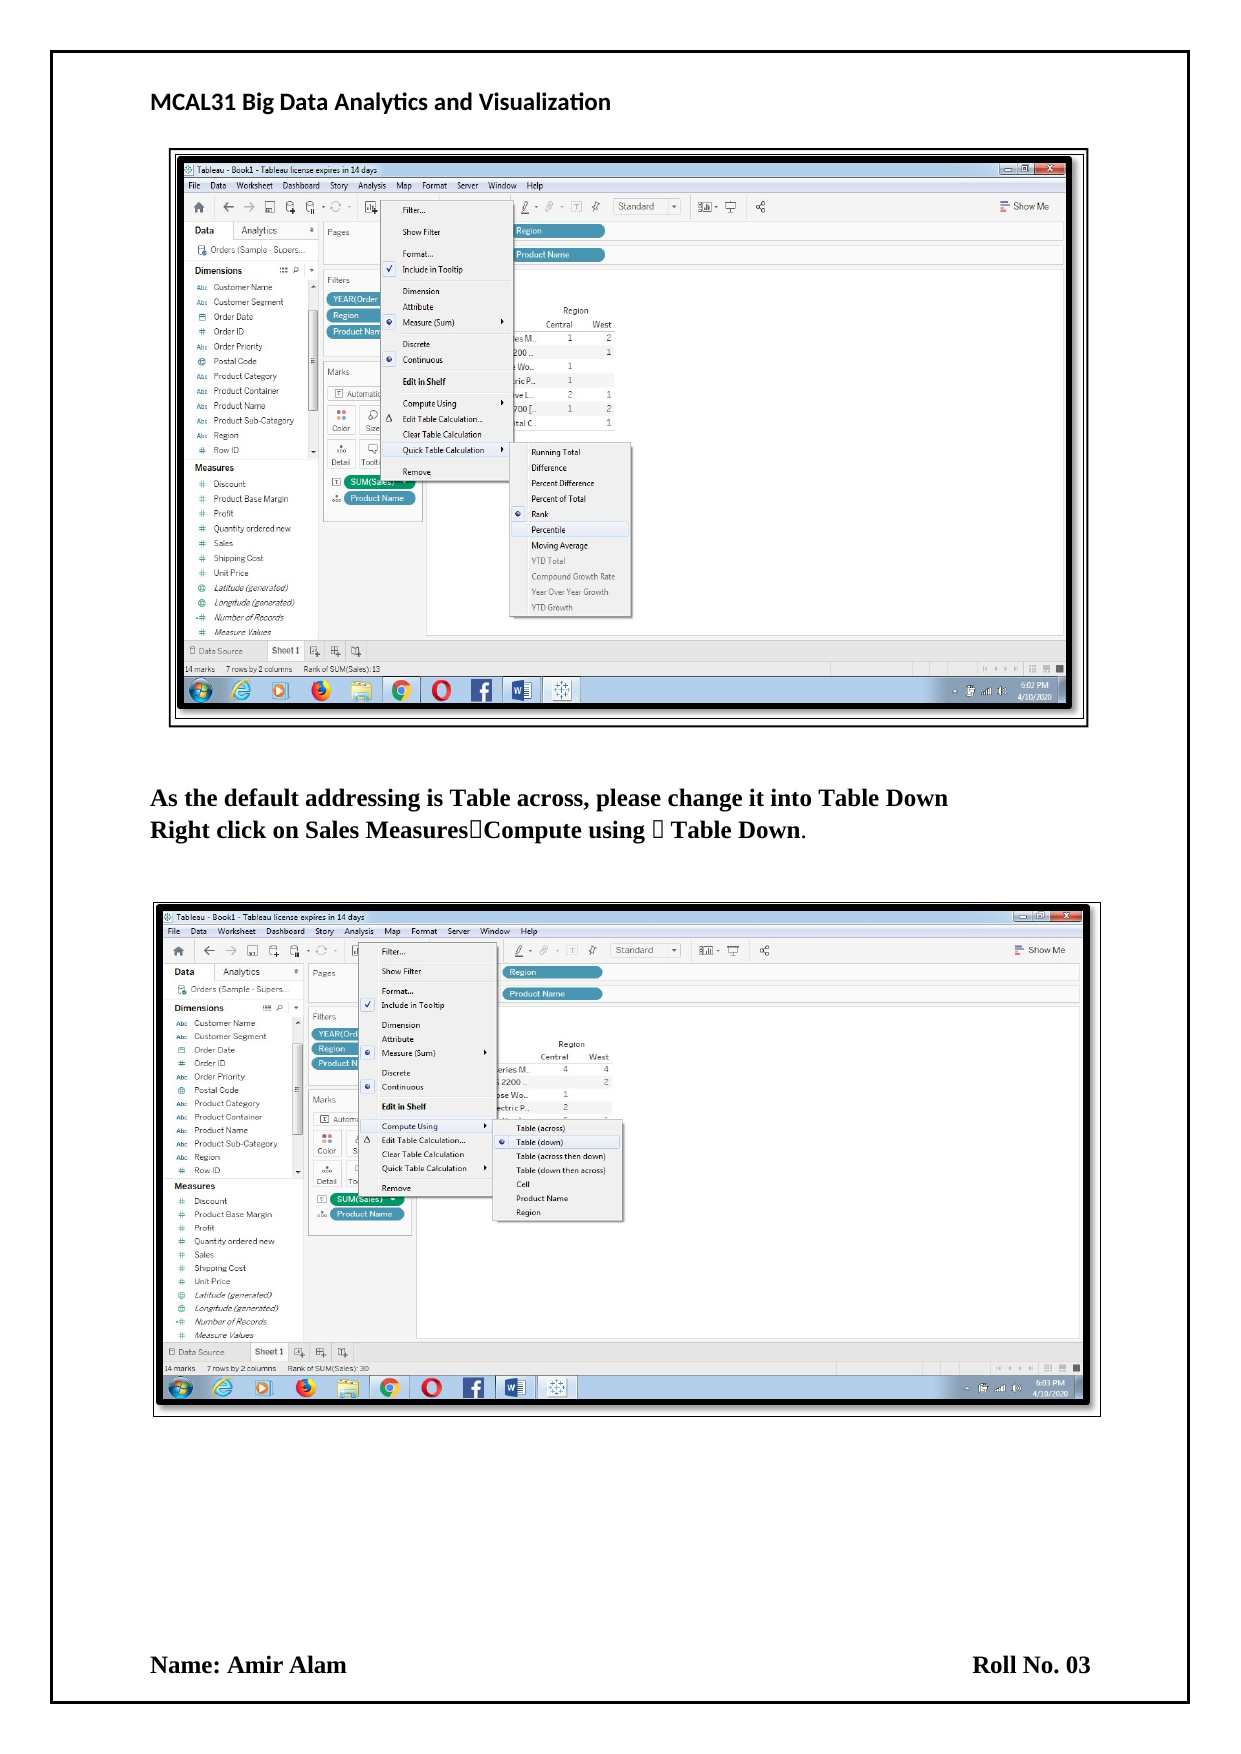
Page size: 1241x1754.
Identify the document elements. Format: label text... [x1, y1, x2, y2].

picture [176, 155, 1083, 718]
text As the default addressing is Table across, please change it into Table Down Right click on Sales MeasuresCompute using  Table Down. [150, 783, 948, 846]
picture [154, 903, 1100, 1416]
